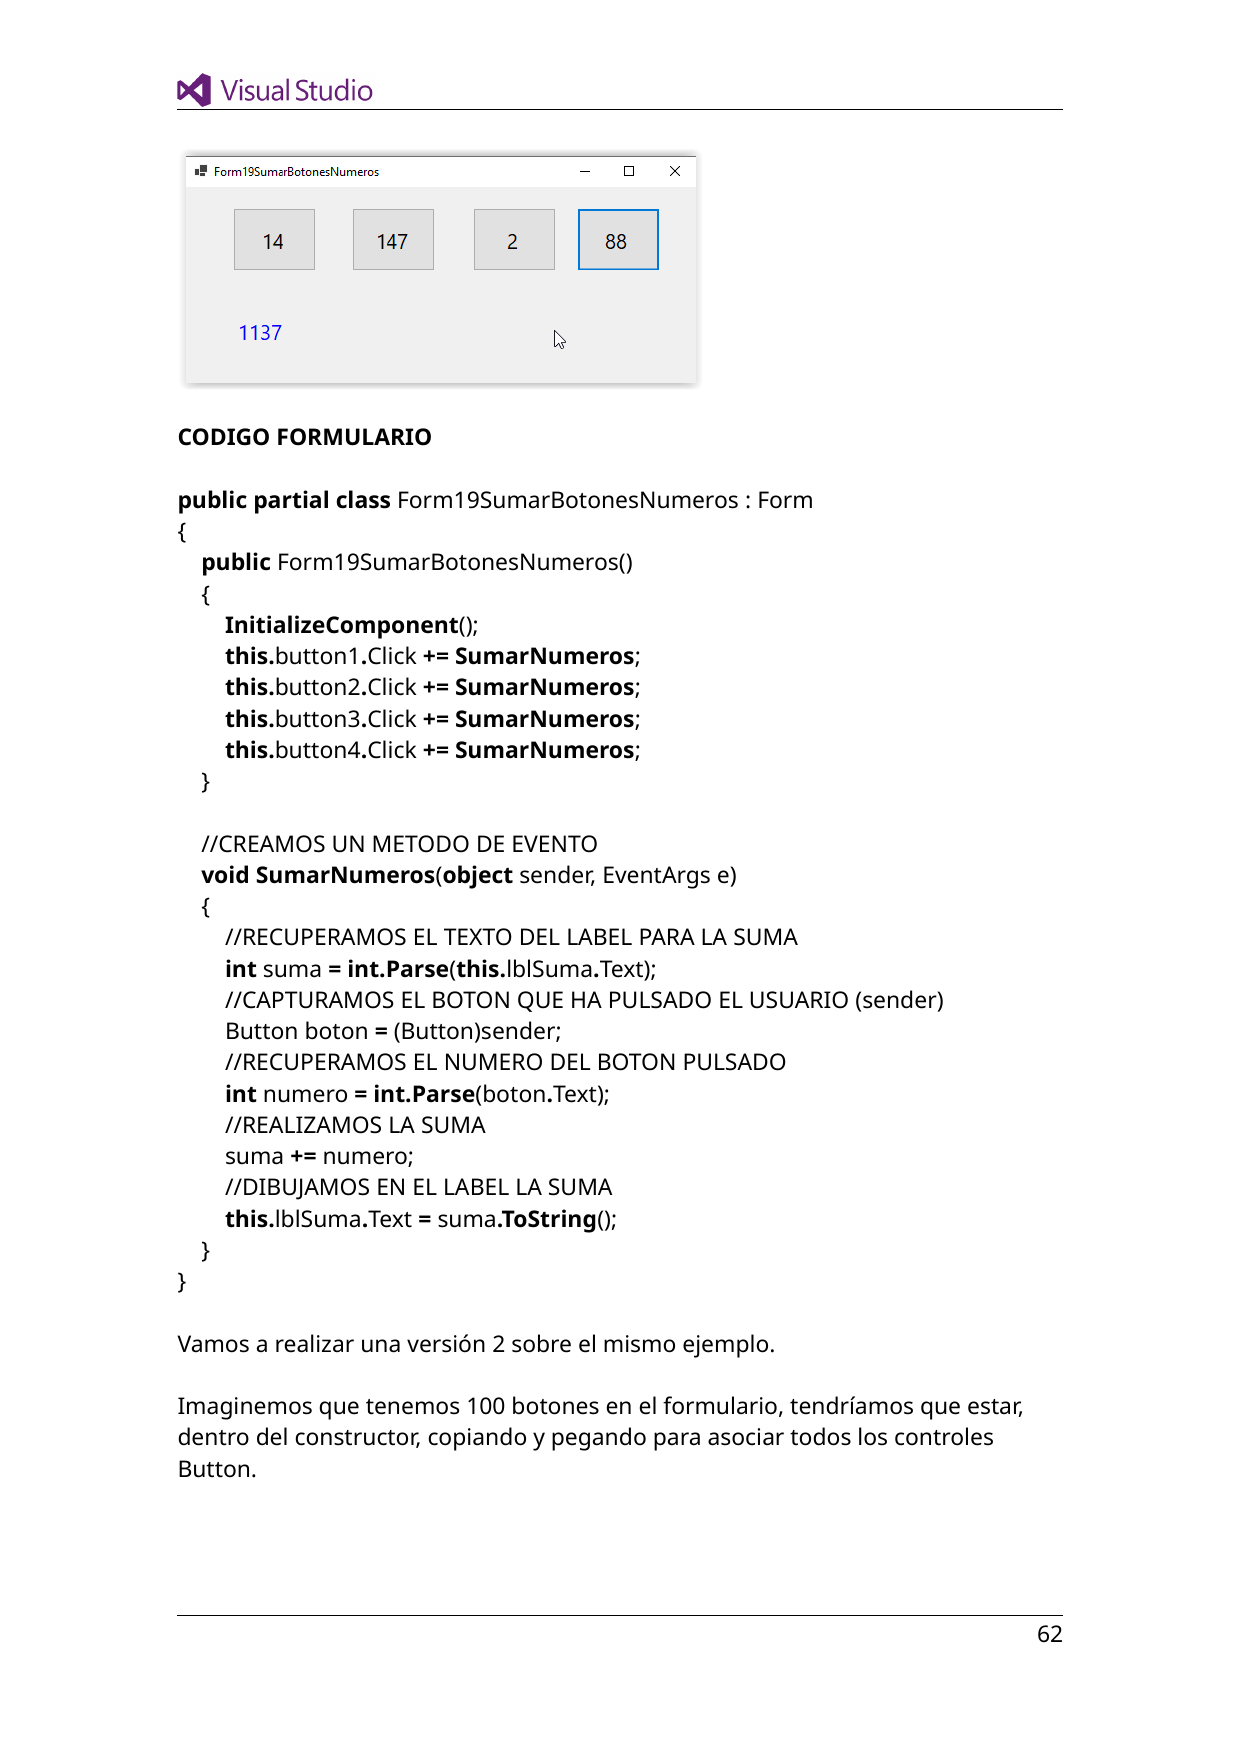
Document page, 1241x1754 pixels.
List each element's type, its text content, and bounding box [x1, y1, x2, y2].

text { [177, 515, 1063, 546]
text public partial class Form19SumarBotonesNumeros : Form [177, 484, 1063, 515]
text suma += numero; [177, 1140, 1063, 1171]
text //RECUPERAMOS EL NUMERO DEL BOTON PULSADO [177, 1046, 1063, 1077]
text } [177, 1265, 1063, 1296]
text this.lblSuma.Text = suma.ToString(); [177, 1202, 1063, 1234]
text { [177, 577, 1063, 609]
text this.button3.Click += SumarNumeros; [177, 702, 1063, 734]
text this.button1.Click += SumarNumeros; [177, 640, 1063, 671]
text //REALIZAMOS LA SUMA [177, 1109, 1063, 1140]
text int suma = int.Parse(this.lblSuma.Text); [177, 952, 1063, 984]
text public Form19SumarBotonesNumeros() [177, 546, 1063, 577]
text void SumarNumeros(object sender, EventArgs e) [177, 859, 1063, 890]
text InitializeComponent(); [177, 609, 1063, 640]
text this.button4.Click += SumarNumeros; [177, 734, 1063, 765]
text { [177, 890, 1063, 921]
text } [177, 765, 1063, 796]
text //CAPTURAMOS EL BOTON QUE HA PULSADO EL USUARIO (sender) [177, 984, 1063, 1015]
picture [177, 73, 375, 107]
text int numero = int.Parse(boton.Text); [177, 1077, 1063, 1109]
text Imaginemos que tenemos 100 botones en el formulario, tendríamos que estar, dentro del constructor, copiando y pegando para asociar todos los controles Button. [177, 1390, 1063, 1484]
text } [177, 1234, 1063, 1265]
text //DIBUJAMOS EN EL LABEL LA SUMA [177, 1171, 1063, 1202]
picture [177, 147, 703, 390]
text this.button2.Click += SumarNumeros; [177, 671, 1063, 702]
text Vamos a realizar una versión 2 sobre el mismo ejemplo. [177, 1327, 1063, 1359]
text //RECUPERAMOS EL TEXTO DEL LABEL PARA LA SUMA [177, 921, 1063, 952]
text Button boton = (Button)sender; [177, 1015, 1063, 1046]
text CODIGO FORMULARIO [177, 421, 1063, 452]
text //CREAMOS UN METODO DE EVENTO [177, 827, 1063, 859]
